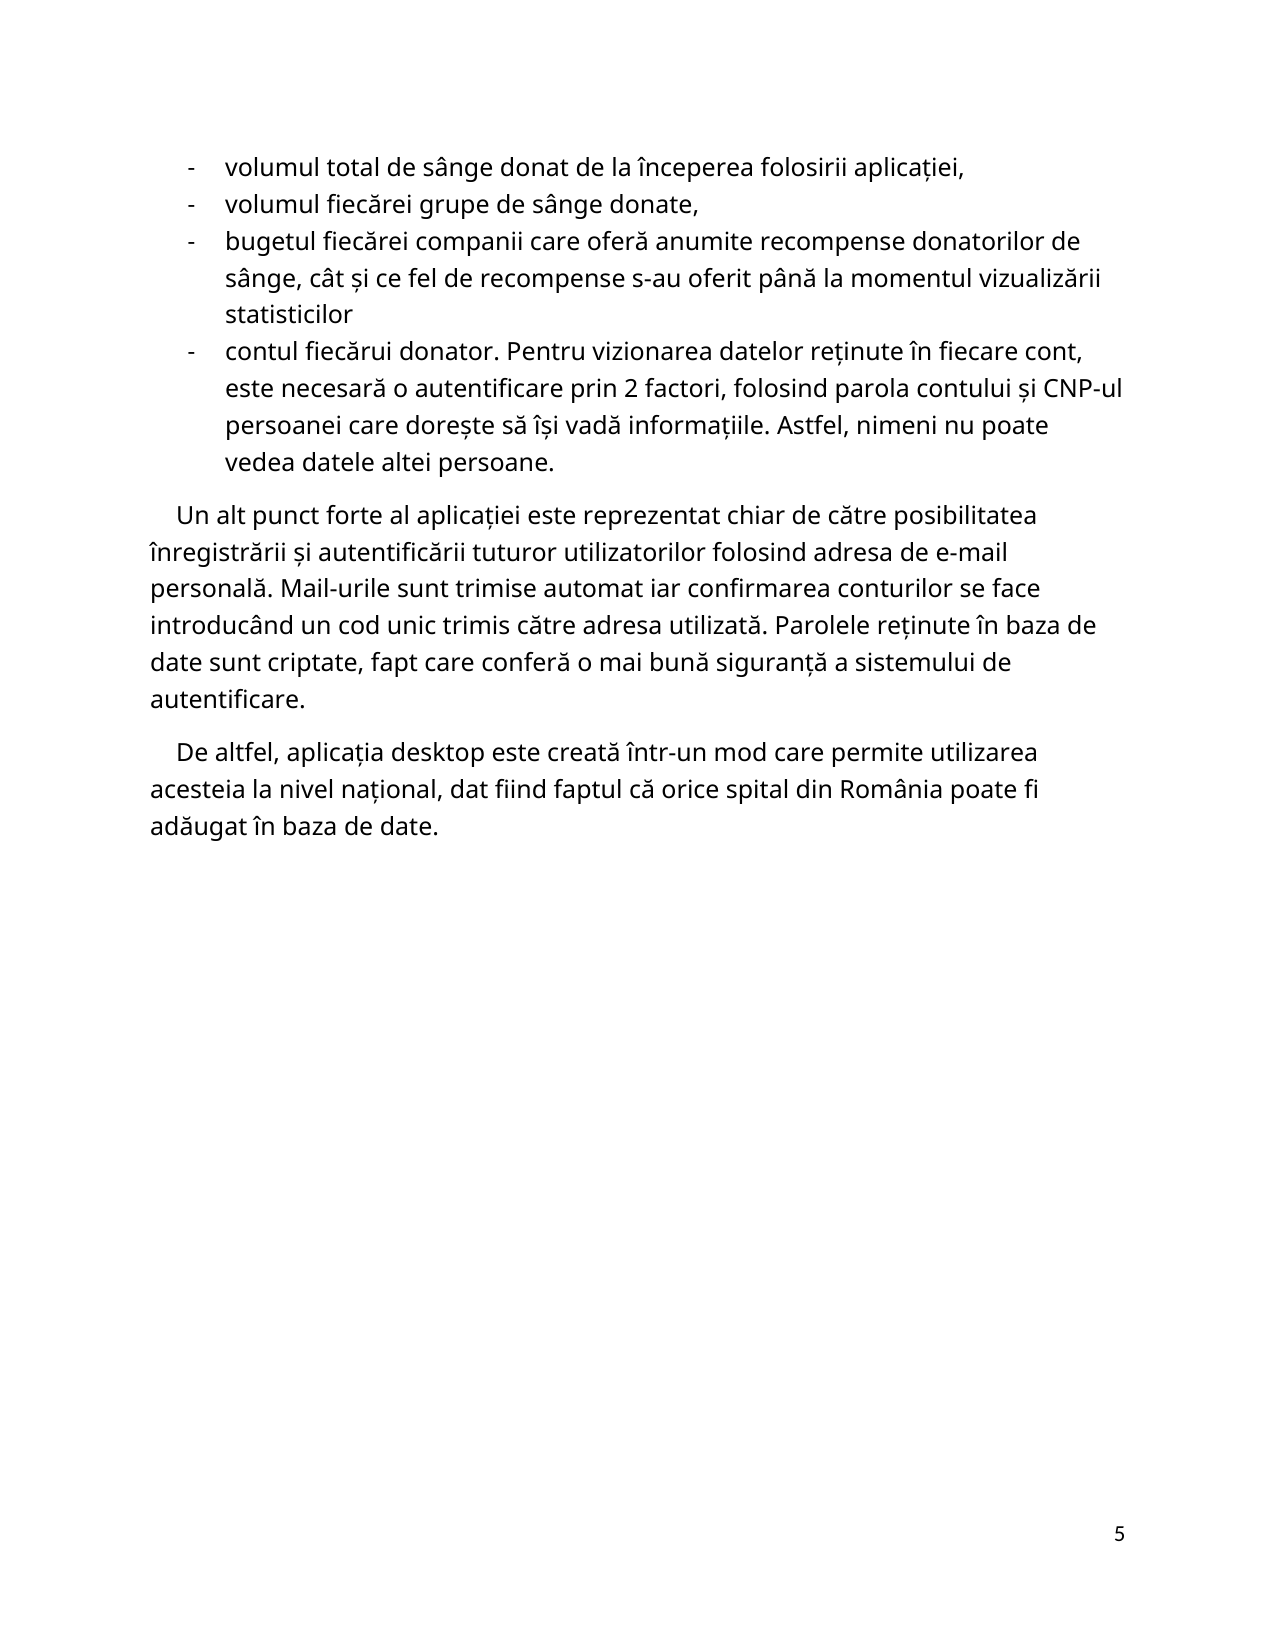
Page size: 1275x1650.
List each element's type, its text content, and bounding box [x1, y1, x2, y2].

list contul fiecărui donator. Pentru vizionarea datelor reținute în fiecare cont, este necesară o autentificare prin 2 factori, folosind parola contului și CNP-ul persoanei care dorește să își vadă informațiile. Astfel, nimeni nu poate vedea datele altei persoane. [187, 334, 1125, 478]
text Un alt punct forte al aplicației este reprezentat chiar de către posibilitatea înregistrării și autentificării tuturor utilizatorilor folosind adresa de e-mail personală. Mail-urile sunt trimise automat iar confirmarea conturilor se face introducând un cod unic trimis către adresa utilizată. Parolele reținute în baza de date sunt criptate, fapt care conferă o mai bună siguranță a sistemului de autentificare. [150, 498, 1125, 716]
list volumul total de sânge donat de la începerea folosirii aplicației, [187, 150, 1125, 184]
list volumul fiecărei grupe de sânge donate, [187, 187, 1125, 221]
text De altfel, aplicația desktop este creată într-un mod care permite utilizarea acesteia la nivel național, dat fiind faptul că orice spital din România poate fi adăugat în baza de date. [150, 735, 1125, 842]
list bugetul fiecărei companii care oferă anumite recompense donatorilor de sânge, cât și ce fel de recompense s-au oferit până la momentul vizualizării statisticilor [187, 223, 1125, 331]
